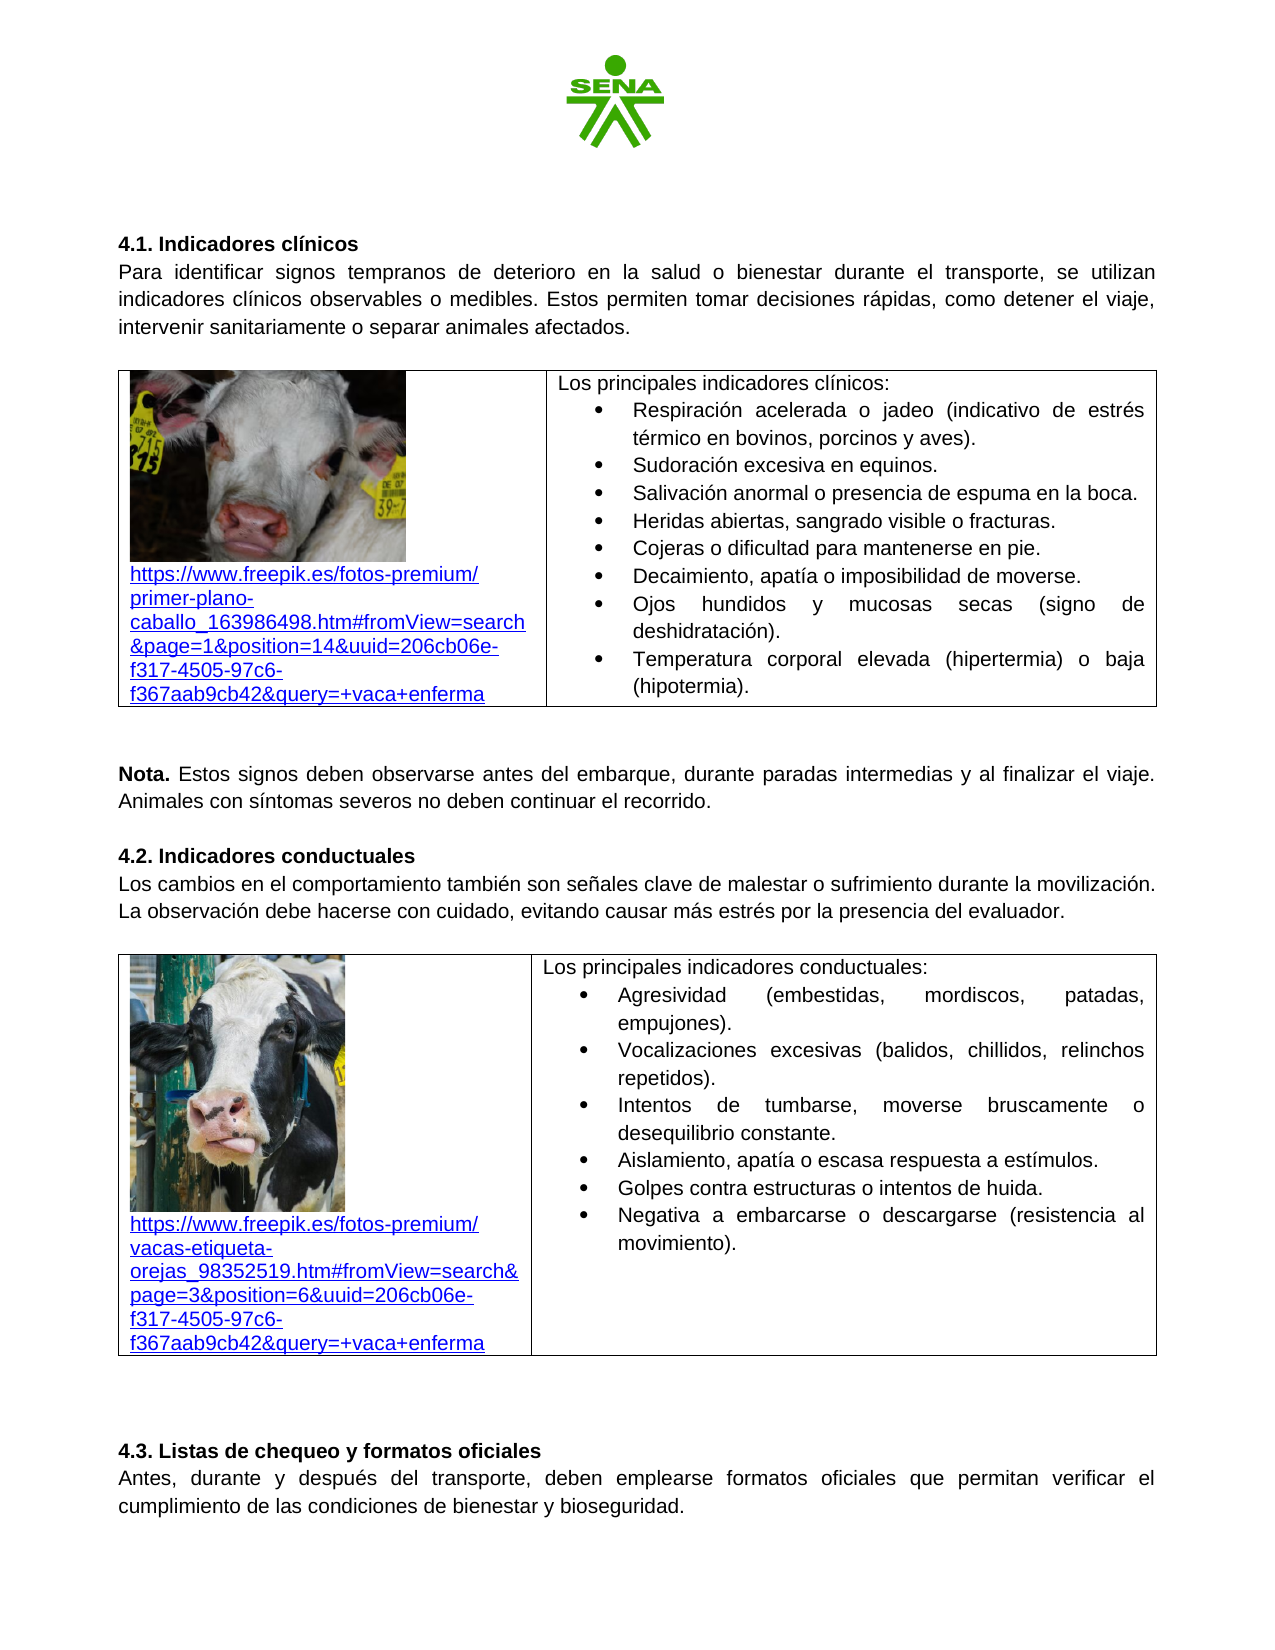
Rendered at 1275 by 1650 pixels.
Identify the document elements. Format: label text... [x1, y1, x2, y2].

text 4.1. Indicadores clínicos [118, 232, 1157, 256]
text Los cambios en el comportamiento también son señales clave de malestar o sufrimiento durante la movilización. La observación debe hacerse con cuidado, evitando causar más estrés por la presencia del evaluador. [118, 872, 1157, 923]
table_header Los principales indicadores conductuales: Agresividad (embestidas, mordiscos, patadas, empujones). Vocalizaciones excesivas (balidos, chillidos, relinchos repetidos). Intentos de tumbarse, moverse bruscamente o desequilibrio constante. Aislamiento, apatía o escasa respuesta a estímulos. Golpes contra estructuras o intentos de huida. Negativa a embarcarse o descargarse (resistencia al movimiento). [532, 955, 1156, 1355]
text Nota. Estos signos deben observarse antes del embarque, durante paradas intermedias y al finalizar el viaje. Animales con síntomas severos no deben continuar el recorrido. [118, 762, 1157, 813]
table_header Los principales indicadores clínicos: Respiración acelerada o jadeo (indicativo de estrés térmico en bovinos, porcinos y aves). Sudoración excesiva en equinos. Salivación anormal o presencia de espuma en la boca. Heridas abiertas, sangrado visible o fracturas. Cojeras o dificultad para mantenerse en pie. Decaimiento, apatía o imposibilidad de moverse. Ojos hundidos y mucosas secas (signo de deshidratación). Temperatura corporal elevada (hipertermia) o baja (hipotermia). [547, 371, 1156, 706]
text 4.2. Indicadores conductuales [118, 844, 1157, 868]
text 4.3. Listas de chequeo y formatos oficiales [118, 1439, 1157, 1463]
picture [129, 955, 346, 1212]
picture [566, 55, 664, 148]
text Para identificar signos tempranos de deterioro en la salud o bienestar durante el transporte, se utilizan indicadores clínicos observables o medibles. Estos permiten tomar decisiones rápidas, como detener el viaje, intervenir sanitariamente o separar animales afectados. [118, 260, 1157, 339]
text Antes, durante y después del transporte, deben emplearse formatos oficiales que permitan verificar el cumplimiento de las condiciones de bienestar y bioseguridad. [118, 1466, 1157, 1518]
picture [129, 370, 406, 562]
table_header https://www.freepik.es/fotos-premium/primer-plano-caballo_163986498.htm#fromView=search&page=1&position=14&uuid=206cb06e-f317-4505-97c6-f367aab9cb42&query=+vaca+enferma [119, 371, 546, 706]
table_header https://www.freepik.es/fotos-premium/vacas-etiqueta-orejas_98352519.htm#fromView=search&page=3&position=6&uuid=206cb06e-f317-4505-97c6-f367aab9cb42&query=+vaca+enferma [119, 955, 531, 1355]
